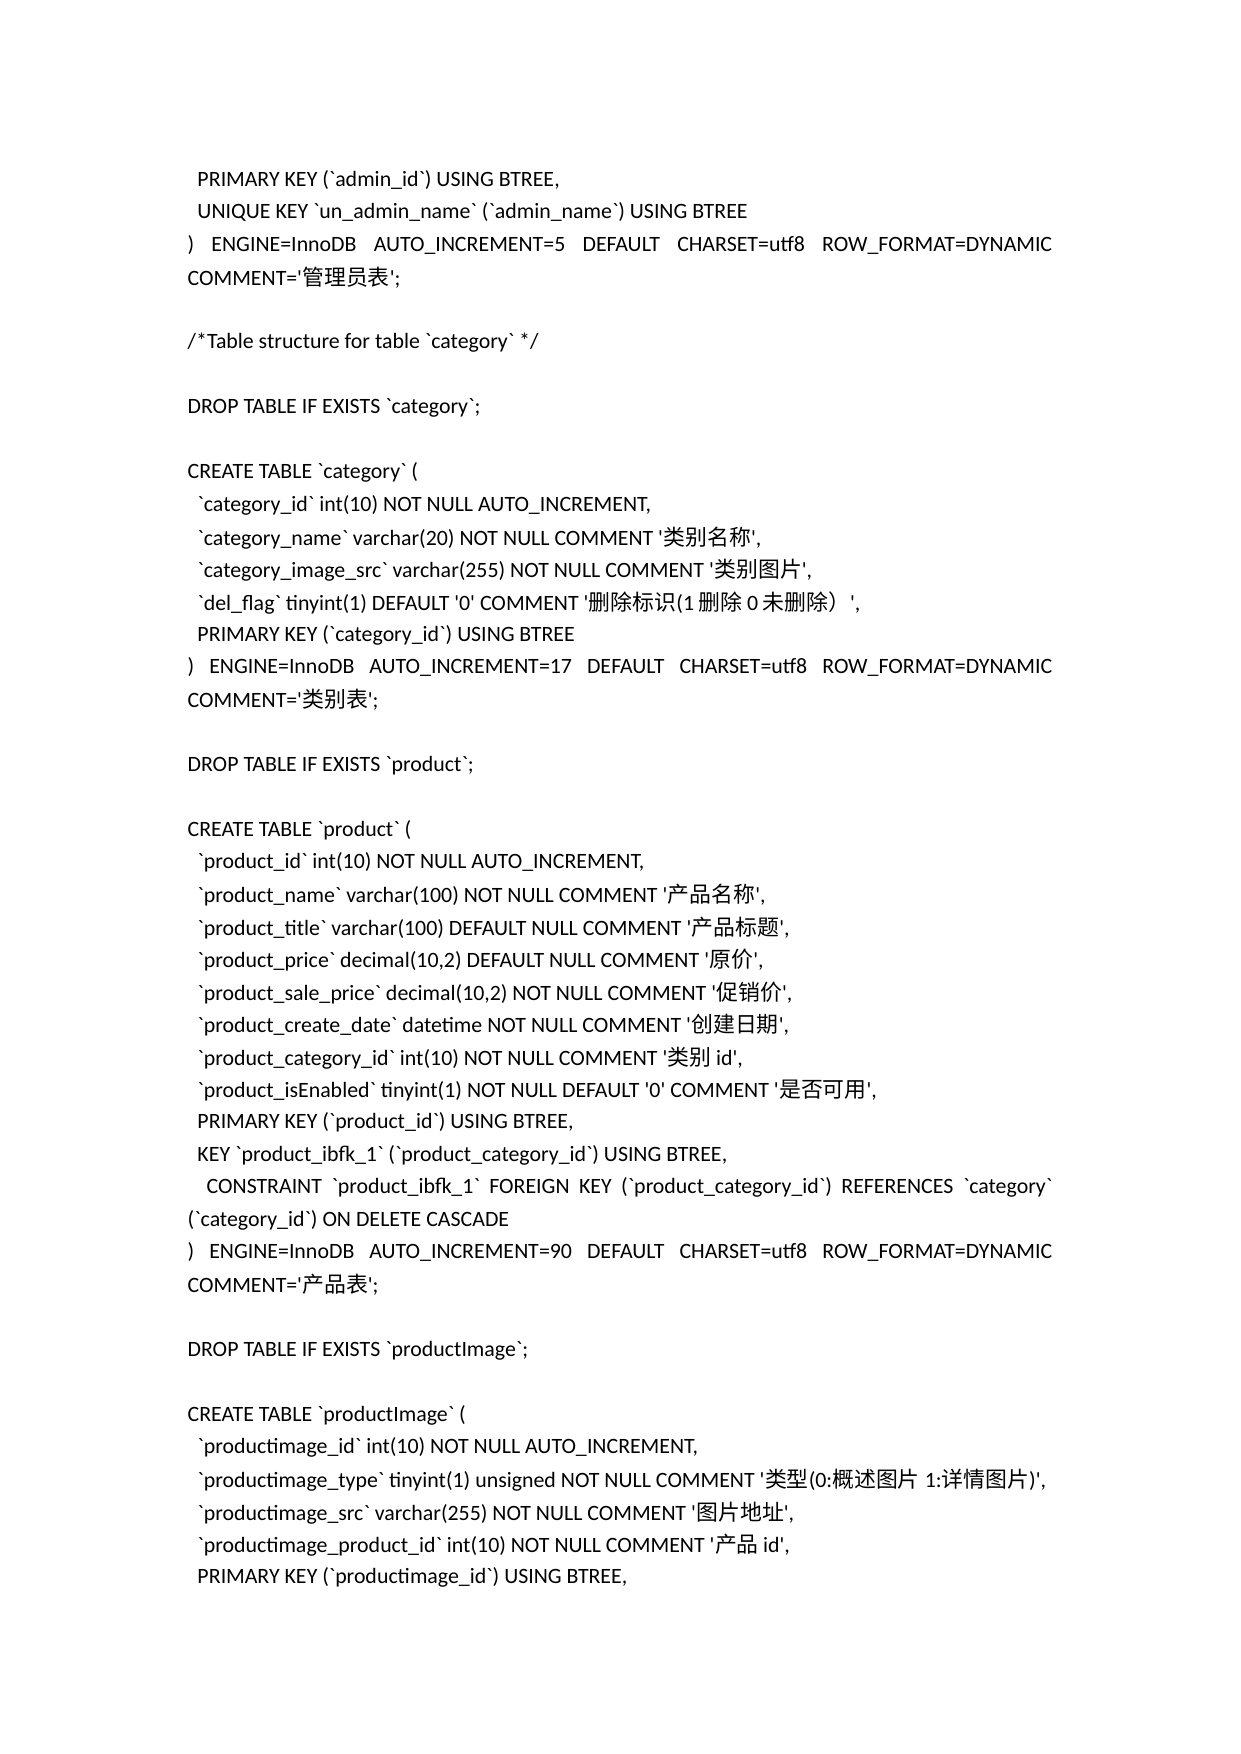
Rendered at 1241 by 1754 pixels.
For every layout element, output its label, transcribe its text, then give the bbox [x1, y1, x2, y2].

text UNIQUE KEY `un_admin_name` (`admin_name`) USING BTREE [187, 194, 1053, 227]
text PRIMARY KEY (`product_id`) USING BTREE, [187, 1104, 1053, 1137]
text ) ENGINE=InnoDB AUTO_INCREMENT=90 DEFAULT CHARSET=utf8 ROW_FORMAT=DYNAMIC COMMENT='产品表'; [187, 1234, 1053, 1299]
text `productimage_type` tinyint(1) unsigned NOT NULL COMMENT '类型(0:概述图片 1:详情图片)', [187, 1462, 1053, 1494]
text /*Table structure for table `category` */ [187, 324, 1053, 357]
text CREATE TABLE `product` ( [187, 812, 1053, 844]
text `productimage_product_id` int(10) NOT NULL COMMENT '产品id', [187, 1527, 1053, 1559]
text `product_sale_price` decimal(10,2) NOT NULL COMMENT '促销价', [187, 974, 1053, 1007]
text DROP TABLE IF EXISTS `product`; [187, 747, 1053, 779]
text ) ENGINE=InnoDB AUTO_INCREMENT=5 DEFAULT CHARSET=utf8 ROW_FORMAT=DYNAMIC COMMENT='管理员表'; [187, 227, 1053, 292]
text `category_name` varchar(20) NOT NULL COMMENT '类别名称', [187, 519, 1053, 552]
text PRIMARY KEY (`category_id`) USING BTREE [187, 617, 1053, 649]
text `product_id` int(10) NOT NULL AUTO_INCREMENT, [187, 844, 1053, 877]
text ) ENGINE=InnoDB AUTO_INCREMENT=17 DEFAULT CHARSET=utf8 ROW_FORMAT=DYNAMIC COMMENT='类别表'; [187, 649, 1053, 714]
text CREATE TABLE `category` ( [187, 454, 1053, 487]
text `product_category_id` int(10) NOT NULL COMMENT '类别id', [187, 1039, 1053, 1072]
text `product_title` varchar(100) DEFAULT NULL COMMENT '产品标题', [187, 909, 1053, 942]
text `product_isEnabled` tinyint(1) NOT NULL DEFAULT '0' COMMENT '是否可用', [187, 1072, 1053, 1104]
text DROP TABLE IF EXISTS `productImage`; [187, 1332, 1053, 1364]
text `product_price` decimal(10,2) DEFAULT NULL COMMENT '原价', [187, 942, 1053, 974]
text PRIMARY KEY (`admin_id`) USING BTREE, [187, 162, 1053, 194]
text CONSTRAINT `product_ibfk_1` FOREIGN KEY (`product_category_id`) REFERENCES `category` (`category_id`) ON DELETE CASCADE [187, 1169, 1053, 1234]
text `product_name` varchar(100) NOT NULL COMMENT '产品名称', [187, 877, 1053, 909]
text `productimage_id` int(10) NOT NULL AUTO_INCREMENT, [187, 1429, 1053, 1462]
text `category_id` int(10) NOT NULL AUTO_INCREMENT, [187, 487, 1053, 519]
text `category_image_src` varchar(255) NOT NULL COMMENT '类别图片', [187, 552, 1053, 584]
text DROP TABLE IF EXISTS `category`; [187, 389, 1053, 422]
text KEY `product_ibfk_1` (`product_category_id`) USING BTREE, [187, 1137, 1053, 1169]
text CREATE TABLE `productImage` ( [187, 1397, 1053, 1429]
text `productimage_src` varchar(255) NOT NULL COMMENT '图片地址', [187, 1494, 1053, 1527]
text `product_create_date` datetime NOT NULL COMMENT '创建日期', [187, 1007, 1053, 1039]
text `del_flag` tinyint(1) DEFAULT '0' COMMENT '删除标识(1删除 0未删除）', [187, 584, 1053, 617]
text PRIMARY KEY (`productimage_id`) USING BTREE, [187, 1559, 1053, 1592]
